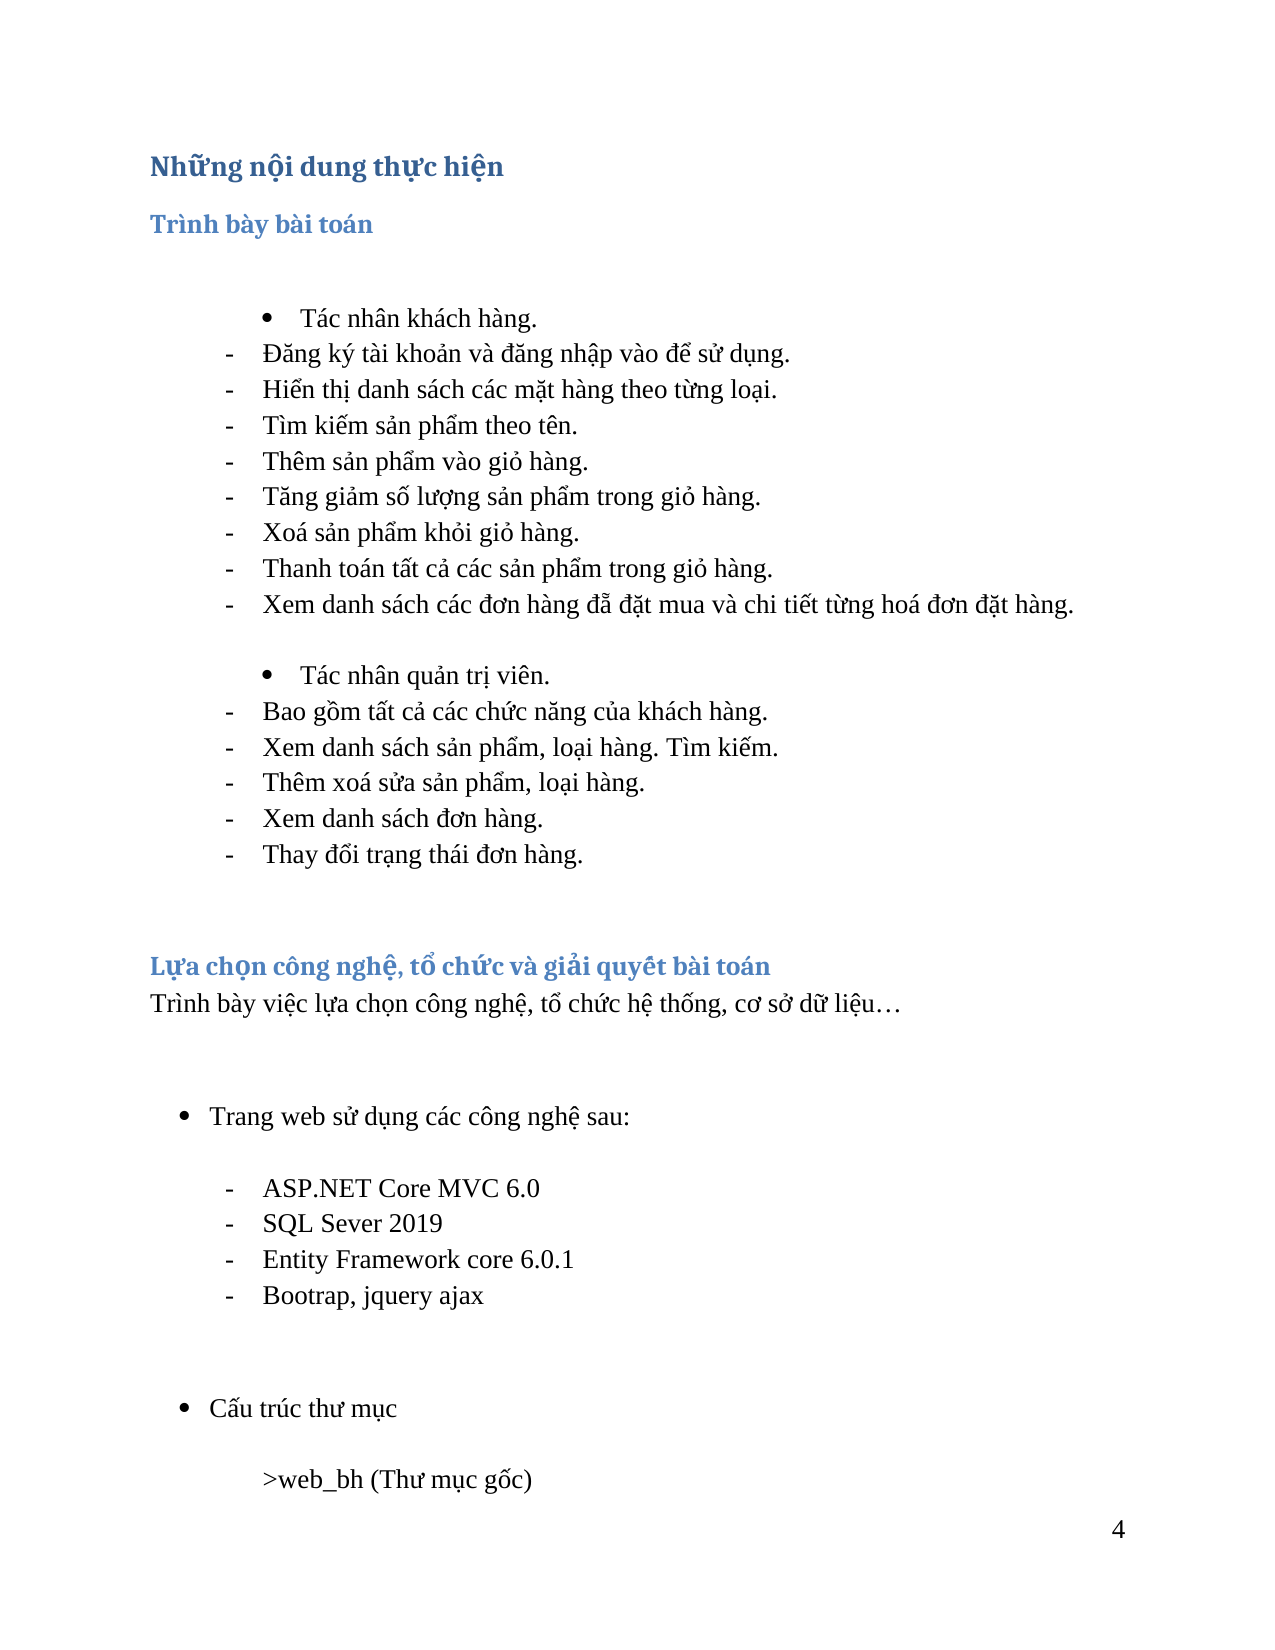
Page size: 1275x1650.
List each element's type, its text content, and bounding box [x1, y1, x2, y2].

list Tác nhân khách hàng. [262, 302, 1125, 333]
list Xem danh sách các đơn hàng đẵ đặt mua và chi tiết từng hoá đơn đặt hàng. [225, 588, 1125, 619]
list Tìm kiếm sản phẩm theo tên. [225, 409, 1125, 440]
list Bao gồm tất cả các chức năng của khách hàng. [225, 695, 1125, 726]
text Trình bày việc lựa chọn công nghệ, tổ chức hệ thống, cơ sở dữ liệu… [150, 987, 1125, 1018]
list Xem danh sách đơn hàng. [225, 802, 1125, 833]
list Trang web sử dụng các công nghệ sau: [179, 1100, 1125, 1131]
list Xem danh sách sản phẩm, loại hàng. Tìm kiếm. [225, 731, 1125, 762]
list ASP.NET Core MVC 6.0 [225, 1172, 1125, 1203]
list Thanh toán tất cả các sản phẩm trong giỏ hàng. [225, 552, 1125, 583]
list Thêm sản phẩm vào giỏ hàng. [225, 445, 1125, 476]
list Thêm xoá sửa sản phẩm, loại hàng. [225, 767, 1125, 798]
list Hiển thị danh sách các mặt hàng theo từng loại. [225, 373, 1125, 404]
list Bootrap, jquery ajax [225, 1279, 1125, 1310]
list Đăng ký tài khoản và đăng nhập vào để sử dụng. [225, 338, 1125, 369]
list Tác nhân quản trị viên. [262, 659, 1125, 690]
subtitle Những nội dung thực hiện [150, 150, 1125, 183]
list Tăng giảm số lượng sản phẩm trong giỏ hàng. [225, 481, 1125, 512]
subtitle Lựa chọn công nghệ, tổ chức và giải quyết bài toán [150, 951, 1125, 982]
subtitle Trình bày bài toán [150, 209, 1125, 241]
list Xoá sản phẩm khỏi giỏ hàng. [225, 516, 1125, 547]
list Entity Framework core 6.0.1 [225, 1243, 1125, 1274]
list >web_bh (Thư mục gốc) [262, 1464, 1125, 1495]
list Cấu trúc thư mục [179, 1392, 1125, 1423]
list SQL Sever 2019 [225, 1207, 1125, 1238]
list Thay đổi trạng thái đơn hàng. [225, 838, 1125, 869]
